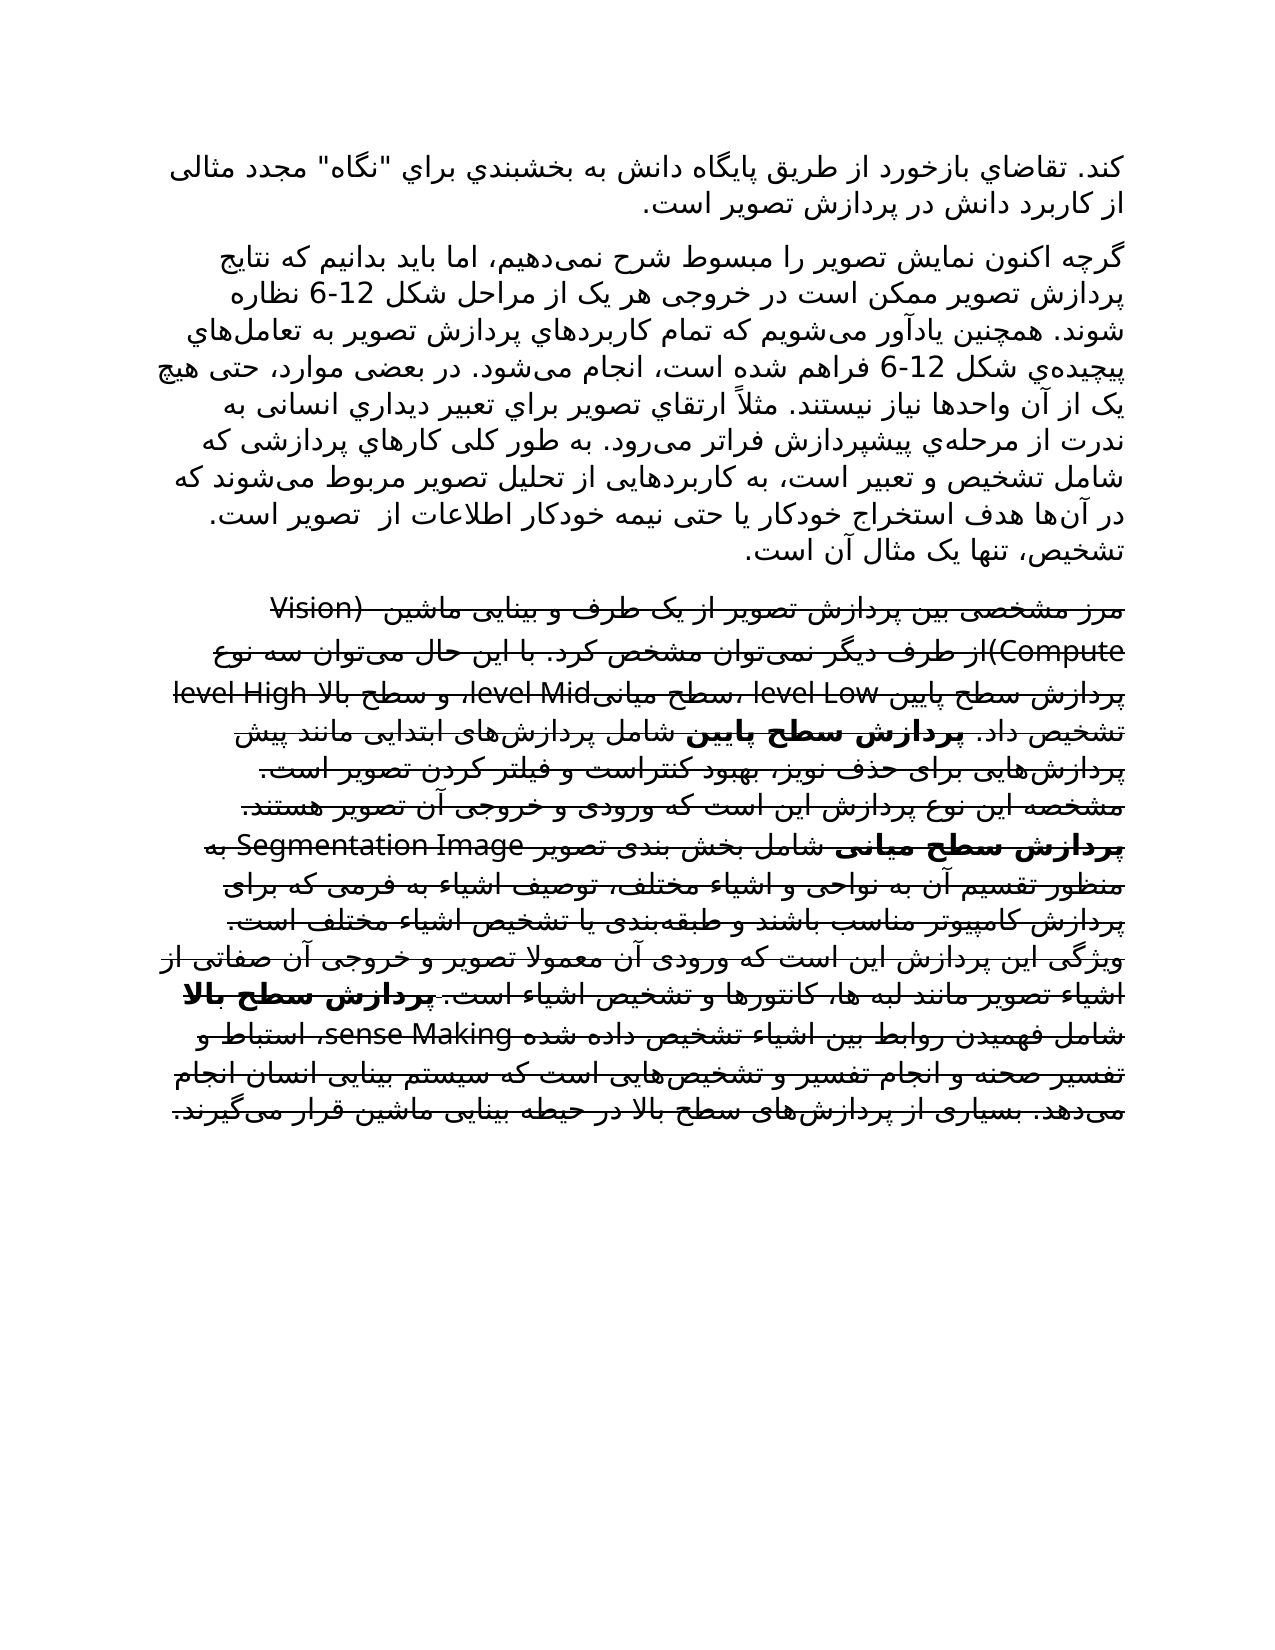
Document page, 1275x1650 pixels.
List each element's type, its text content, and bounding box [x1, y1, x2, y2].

text مرز مشخصی بين پردازش تصوير از يک طرف و بينايی ماشين (Vision Compute)از طرف ديگر نمی‌توان مشخص کرد. با اين حال می‌توان سه نوع پردازش سطح پايين level Low ،سطح ميانیlevel Mid، و سطح بالا level High تشخيص داد. پردازش سطح پايين شامل پردازش‌های ابتدايی مانند پيش پردازش‌هايی برای حذف نويز، بهبود کنتراست و فيلتر کردن تصوير است. مشخصه اين نوع پردازش اين است که ورودی و خروجی آن تصوير هستند. پردازش سطح ميانی شامل بخش بندی تصوير Segmentation Image به منظور تقسيم آن به نواحی و اشياء مختلف، توصيف اشياء به فرمی که برای پردازش کامپيوتر مناسب باشند و طبقه‌بندی يا تشخيص اشياء مختلف است. ويژگی اين پردازش اين است که ورودی آن معمولا تصوير و خروجی آن صفاتی از اشياء تصوير مانند لبه ها، کانتورها و تشخيص اشياء است. پردازش سطح بالا شامل فهميدن روابط بين اشياء تشخيص داده شده sense Making، استباط و تفسير صحنه و انجام تفسير و تشخيص‌هايی است که سيستم بينايی انسان انجام می‌دهد. بسياری از پردازش‌های سطح بالا در حيطه بينايی ماشين قرار می‌گيرند. [150, 587, 1125, 1127]
text گرچه اکنون نمایش تصویر را مبسوط شرح نمی‌دهیم، اما باید بدانیم که نتایج پردازش تصویر ممکن است در خروجی هر یک از مراحل شکل 12-6 نظاره شوند. همچنین یادآور می‌شویم که تمام کاربردهاي پردازش تصویر به تعامل‌هاي پیچیده‌ي شکل 12-6 فراهم شده است، انجام می‌شود. در بعضی موارد، حتی هیچ یک از آن واحدها نیاز نیستند. مثلاً ارتقاي تصویر براي تعبیر دیداري انسانی به ندرت از مرحله‌ي پیشپردازش فراتر می‌رود. به طور کلی کارهاي پردازشی که شامل تشخیص و تعبیر است، به کاربردهایی از تحلیل تصویر مربوط می‌شوند که در آن‌ها هدف استخراج خودکار یا حتی نیمه خودکار اطلاعات از تصویر است. تشخیص، تنها یک مثال آن است. [150, 240, 1125, 568]
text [150, 150, 1125, 221]
